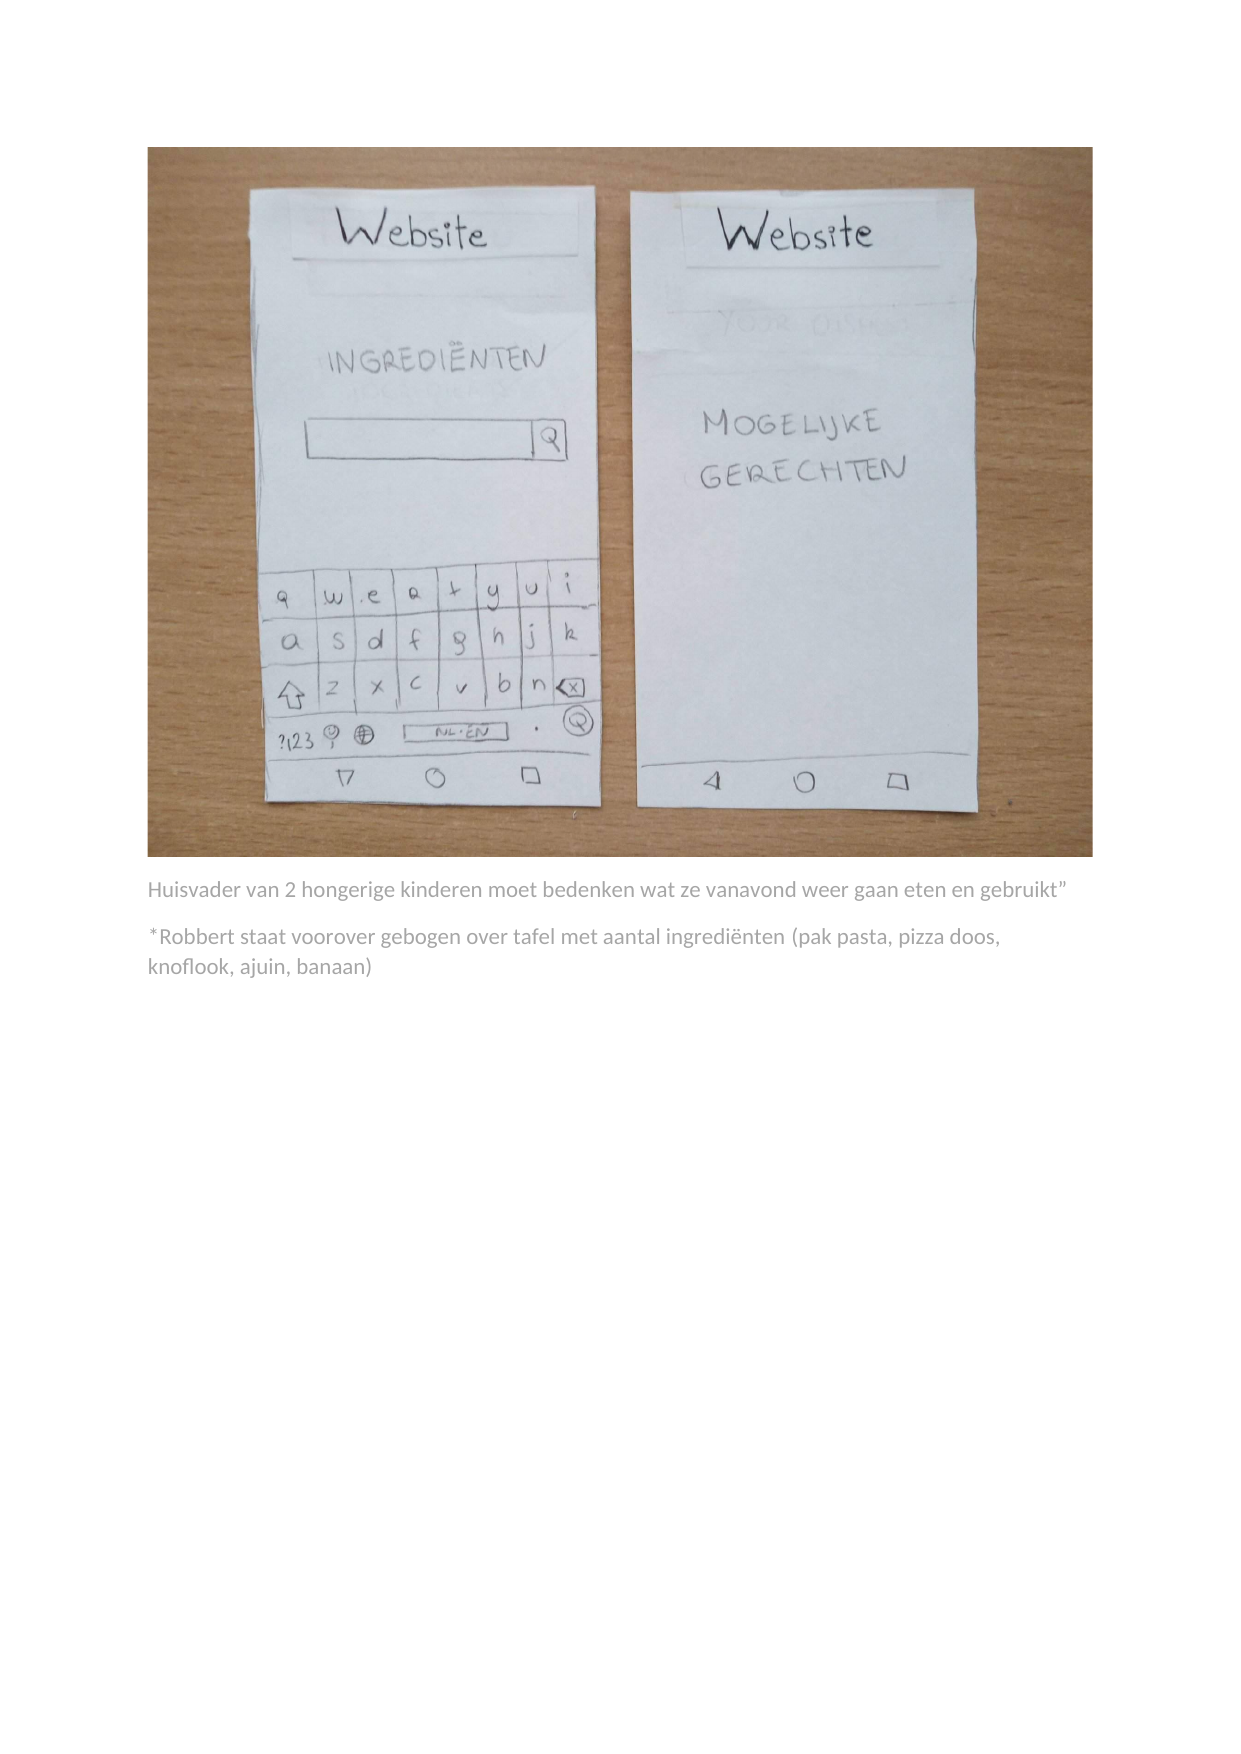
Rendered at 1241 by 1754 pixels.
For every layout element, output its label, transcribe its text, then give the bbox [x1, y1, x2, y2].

text Huisvader van 2 hongerige kinderen moet bedenken wat ze vanavond weer gaan eten en gebruikt” [148, 875, 1093, 903]
picture [147, 147, 1093, 857]
text *Robbert staat voorover gebogen over tafel met aantal ingrediënten (pak pasta, pizza doos, knoflook, ajuin, banaan) [148, 922, 1093, 980]
